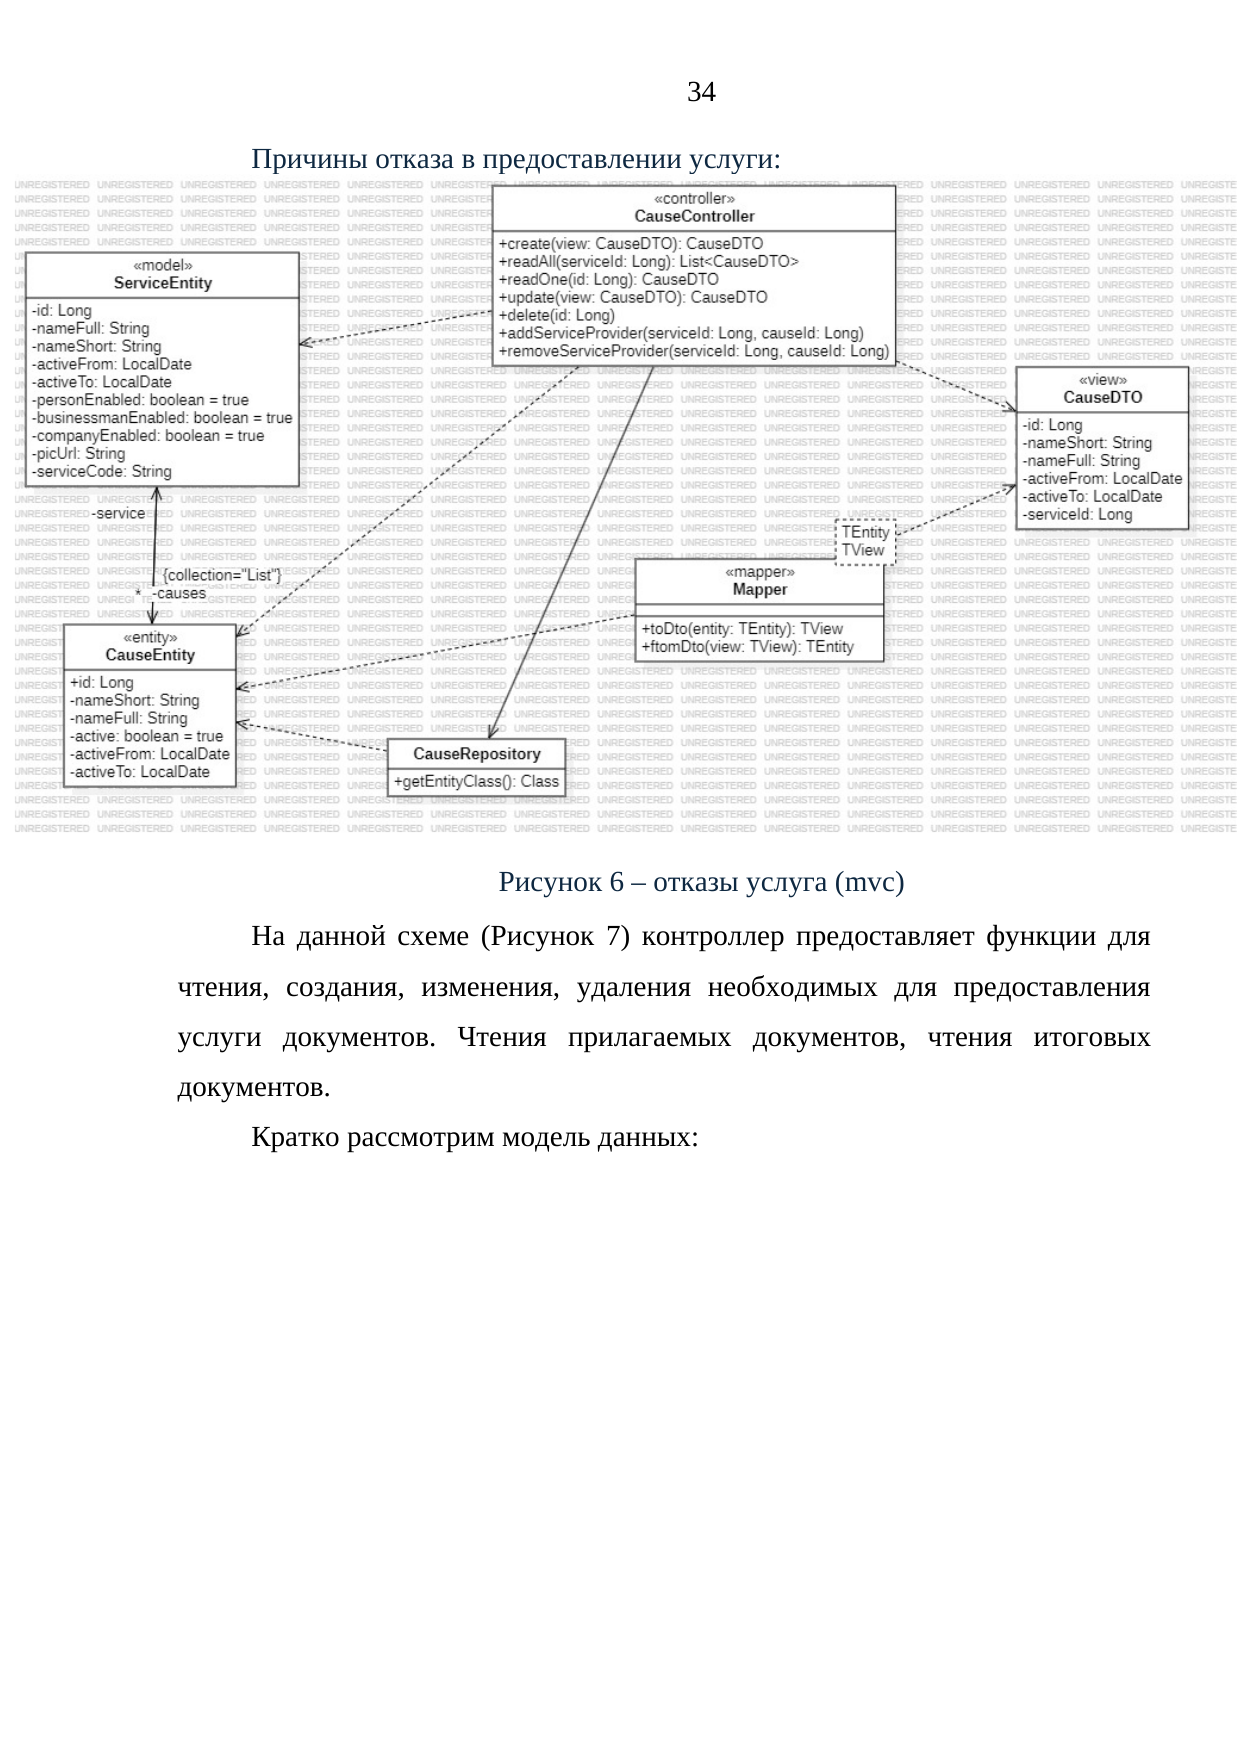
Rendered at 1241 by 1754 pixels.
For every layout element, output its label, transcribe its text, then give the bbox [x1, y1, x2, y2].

picture [14, 174, 1237, 844]
text На данной схеме (Рисунок 7) контроллер предоставляет функции для чтения, создания, изменения, удаления необходимых для предоставления услуги документов. Чтения прилагаемых документов, чтения итоговых документов. [177, 918, 1152, 1103]
text Причины отказа в предоставлении услуги: [15, 141, 1152, 174]
text Рисунок 6 – отказы услуга (mvc) [177, 864, 1152, 897]
text Кратко рассмотрим модель данных: [177, 1119, 1152, 1153]
